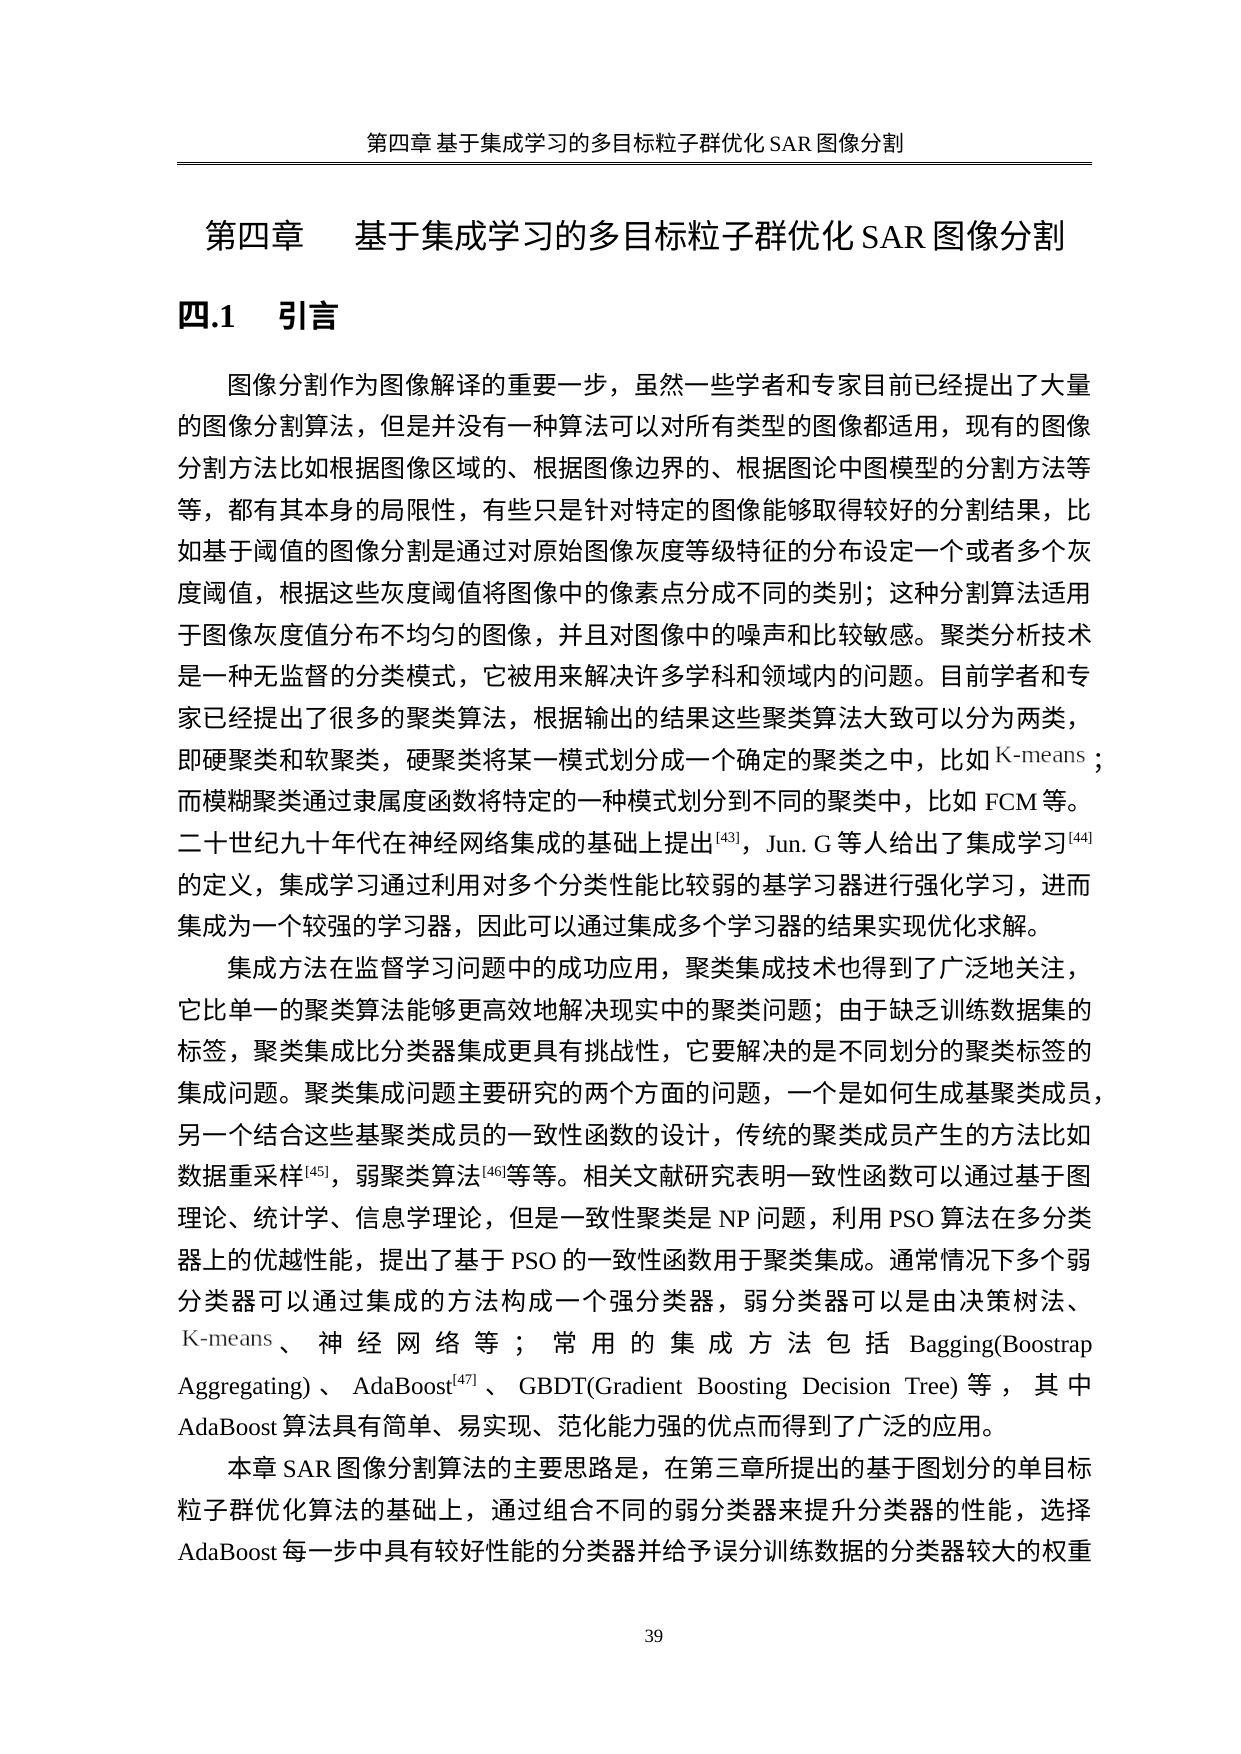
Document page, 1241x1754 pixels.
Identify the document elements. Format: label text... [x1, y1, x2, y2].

text 集成方法在监督学习问题中的成功应用，聚类集成技术也得到了广泛地关注，它比单一的聚类算法能够更高效地解决现实中的聚类问题；由于缺乏训练数据集的标签，聚类集成比分类器集成更具有挑战性，它要解决的是不同划分的聚类标签的集成问题。聚类集成问题主要研究的两个方面的问题，一个是如何生成基聚类成员，另一个结合这些基聚类成员的一致性函数的设计，传统的聚类成员产生的方法比如数据重采样[45]，弱聚类算法[46]等等。相关文献研究表明一致性函数可以通过基于图理论、统计学、信息学理论，但是一致性聚类是NP问题，利用PSO算法在多分类器上的优越性能，提出了基于PSO的一致性函数用于聚类集成。通常情况下多个弱分类器可以通过集成的方法构成一个强分类器，弱分类器可以是由决策树法、、神经网络等；常用的集成方法包括Bagging(Boostrap Aggregating)、AdaBoost[47]、GBDT(Gradient Boosting Decision Tree)等，其中AdaBoost算法具有简单、易实现、范化能力强的优点而得到了广泛的应用。 [177, 944, 1092, 1444]
text 图像分割作为图像解译的重要一步，虽然一些学者和专家目前已经提出了大量的图像分割算法，但是并没有一种算法可以对所有类型的图像都适用，现有的图像分割方法比如根据图像区域的、根据图像边界的、根据图论中图模型的分割方法等等，都有其本身的局限性，有些只是针对特定的图像能够取得较好的分割结果，比如基于阈值的图像分割是通过对原始图像灰度等级特征的分布设定一个或者多个灰度阈值，根据这些灰度阈值将图像中的像素点分成不同的类别；这种分割算法适用于图像灰度值分布不均匀的图像，并且对图像中的噪声和比较敏感。聚类分析技术是一种无监督的分类模式，它被用来解决许多学科和领域内的问题。目前学者和专家已经提出了很多的聚类算法，根据输出的结果这些聚类算法大致可以分为两类，即硬聚类和软聚类，硬聚类将某一模式划分成一个确定的聚类之中，比如；而模糊聚类通过隶属度函数将特定的一种模式划分到不同的聚类中，比如FCM等。二十世纪九十年代在神经网络集成的基础上提出[43]，Jun. G等人给出了集成学习[44]的定义，集成学习通过利用对多个分类性能比较弱的基学习器进行强化学习，进而集成为一个较强的学习器，因此可以通过集成多个学习器的结果实现优化求解。 [177, 361, 1092, 944]
subtitle 引言 [177, 294, 1092, 336]
subtitle 基于集成学习的多目标粒子群优化SAR图像分割 [177, 215, 1092, 257]
